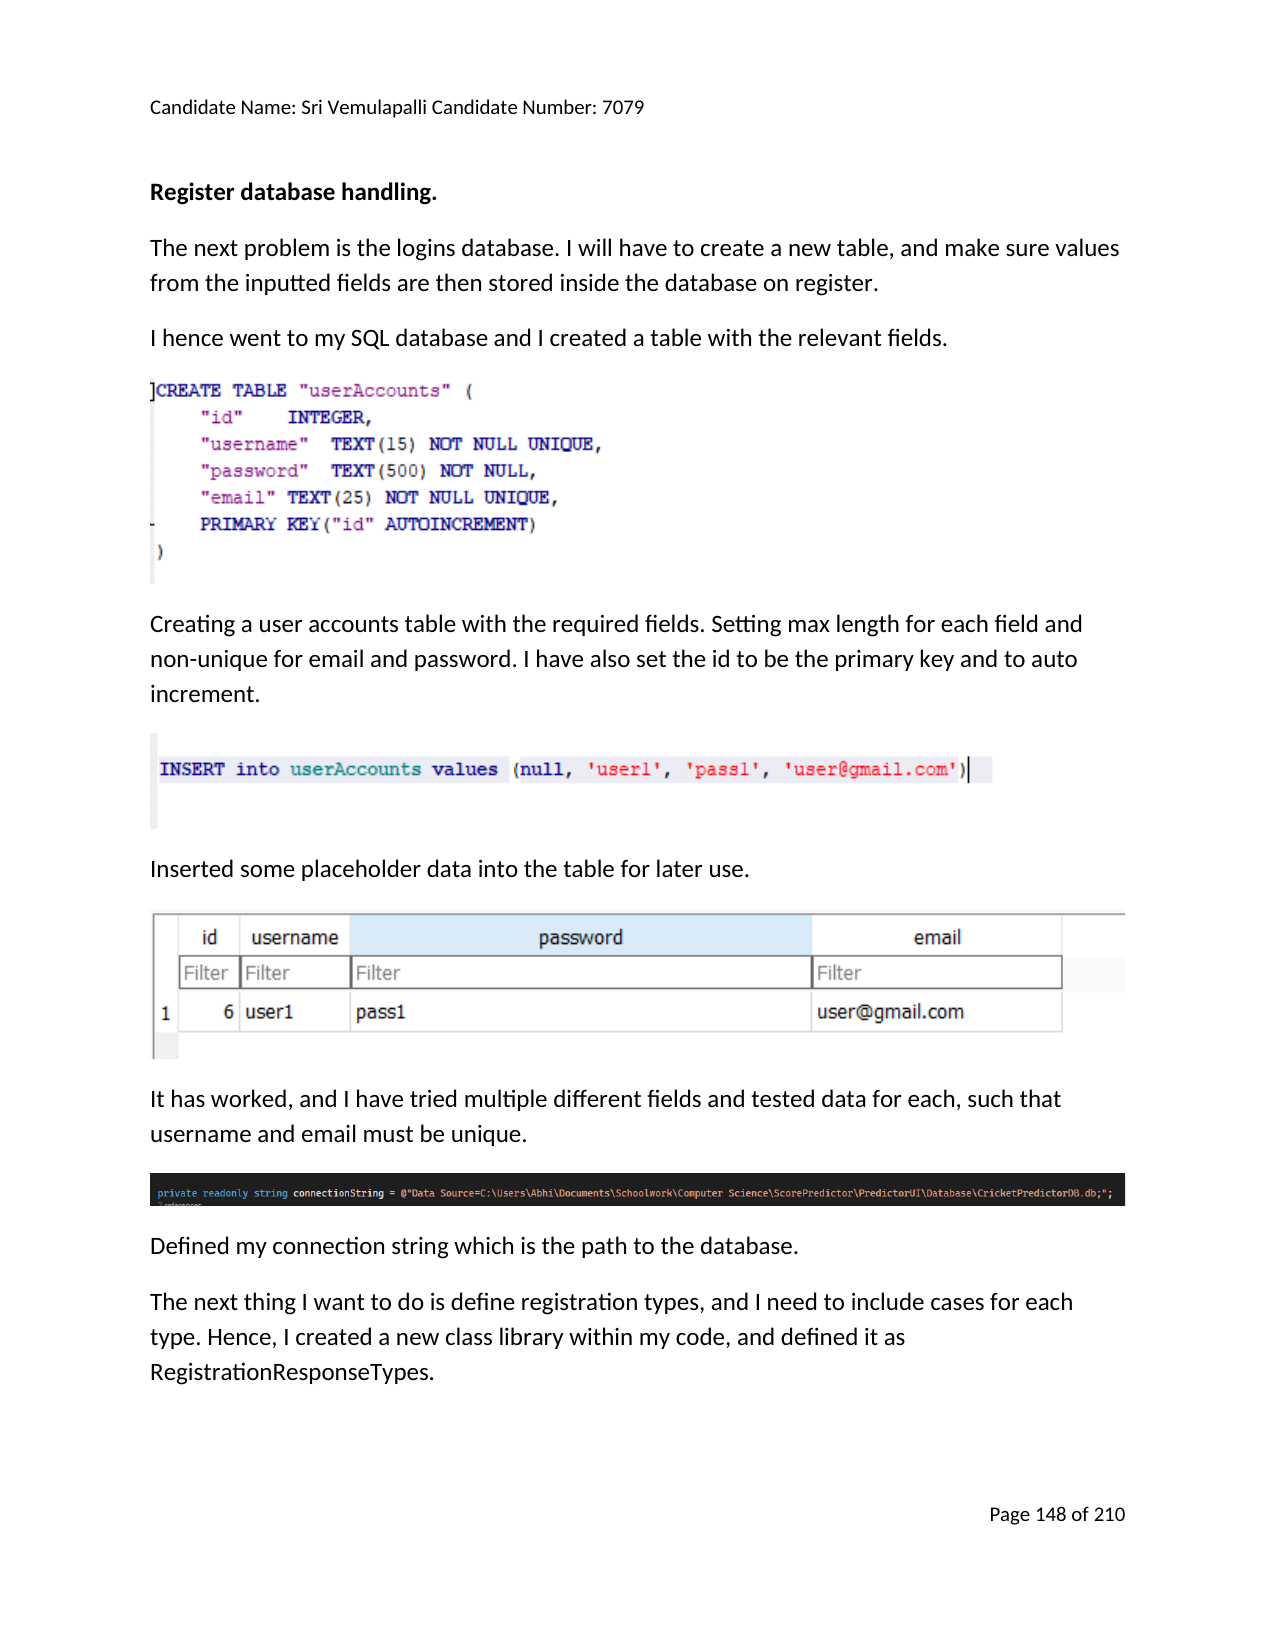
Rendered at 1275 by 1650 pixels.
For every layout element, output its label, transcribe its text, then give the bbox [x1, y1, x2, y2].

text Defined my connection string which is the path to the database. [150, 1230, 1125, 1261]
picture [150, 909, 1125, 1059]
text The next thing I want to do is define registration types, and I need to include cases for each type. Hence, I created a new class library within my code, and defined it as RegistrationResponseTypes. [150, 1286, 1125, 1386]
text Register database handling. [150, 176, 1125, 206]
picture [150, 1173, 1125, 1206]
text The next problem is the logins database. I will have to create a new table, and make sure values from the inputted fields are then stored inside the database on register. [150, 232, 1125, 297]
text It has worked, and I have tried multiple different fields and tested data for each, such that username and email must be unique. [150, 1083, 1125, 1148]
text Creating a user accounts table with the required fields. Setting max length for each field and non-unique for email and password. I have also set the id to be the primary key and to auto increment. [150, 608, 1125, 708]
picture [150, 378, 633, 584]
text Inserted some placeholder data into the table for later use. [150, 853, 1125, 884]
picture [150, 733, 993, 829]
text I hence went to my SQL database and I created a table with the relevant fields. [150, 322, 1125, 353]
